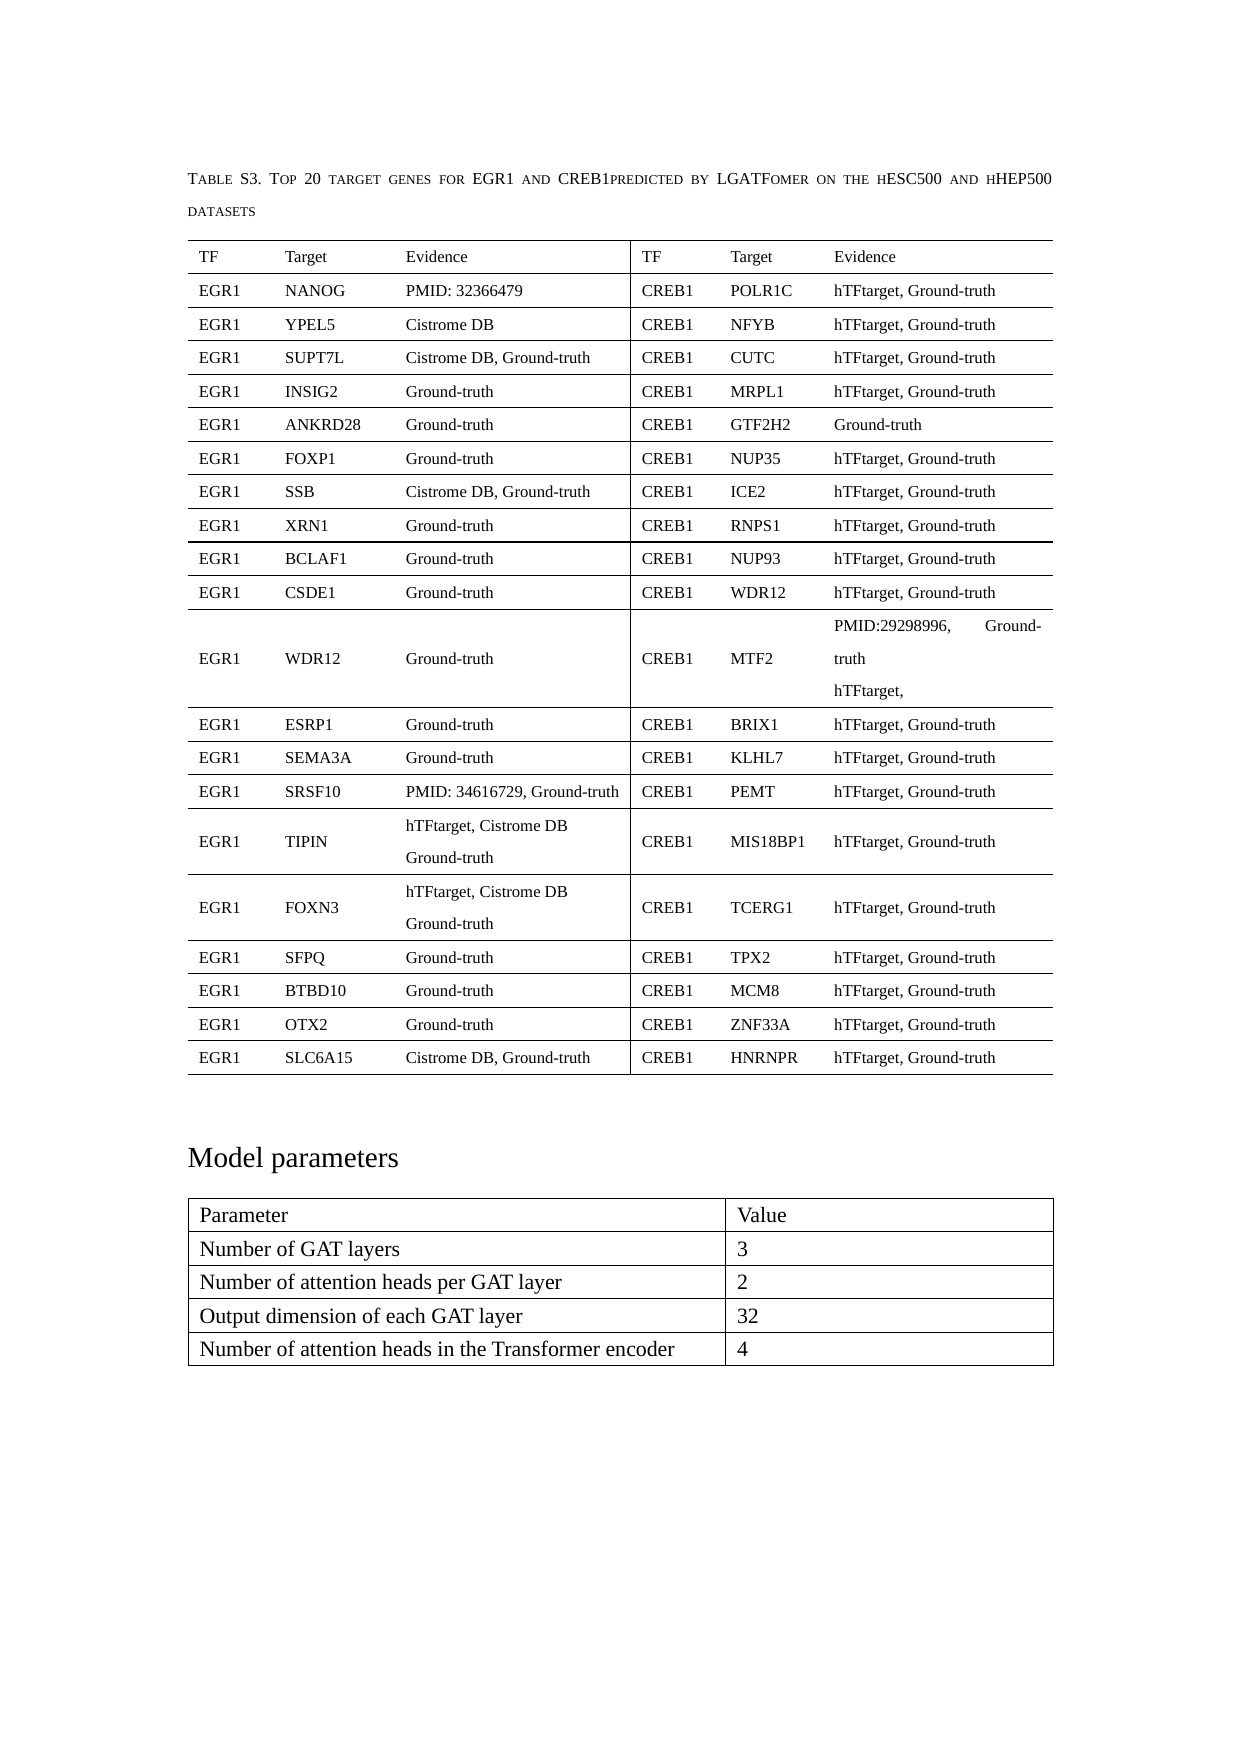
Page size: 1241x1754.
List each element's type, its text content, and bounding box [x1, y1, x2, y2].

table_cell BCLAF1 [274, 543, 394, 575]
table_cell NUP35 [719, 442, 823, 474]
table_cell EGR1 [188, 274, 274, 307]
table_cell EGR1 [188, 475, 274, 508]
table_cell CREB1 [631, 442, 719, 474]
table_cell Ground-truth [394, 1008, 630, 1040]
table_cell SLC6A15 [274, 1041, 394, 1074]
table_cell TPX2 [719, 941, 823, 973]
table_cell hTFtarget, Ground-truth [823, 509, 1053, 541]
table_cell NUP93 [719, 543, 823, 575]
table_header Value [726, 1199, 1053, 1231]
table_cell CREB1 [631, 875, 719, 940]
table_cell CREB1 [631, 408, 719, 441]
table_cell CREB1 [631, 610, 719, 707]
table_cell hTFtarget, Ground-truth [823, 375, 1053, 407]
table_cell hTFtarget, Ground-truth [823, 875, 1053, 940]
table_cell Cistrome DB, Ground-truth [394, 341, 630, 374]
table_cell EGR1 [188, 442, 274, 474]
table_cell 3 [726, 1232, 1053, 1264]
table_cell WDR12 [719, 576, 823, 608]
table_cell CREB1 [631, 509, 719, 541]
table_cell CREB1 [631, 1041, 719, 1074]
table_cell Ground-truth [394, 974, 630, 1007]
table_cell CUTC [719, 341, 823, 374]
table_cell Cistrome DB [394, 308, 630, 340]
table_cell NFYB [719, 308, 823, 340]
table_cell EGR1 [188, 576, 274, 608]
table_cell Ground-truth [394, 610, 630, 707]
table_cell PMID:29298996, Ground-truth hTFtarget, [823, 610, 1053, 707]
table_cell 4 [726, 1333, 1053, 1365]
table_cell CREB1 [631, 475, 719, 508]
table_cell EGR1 [188, 1041, 274, 1074]
table_cell CREB1 [631, 974, 719, 1007]
table_cell EGR1 [188, 941, 274, 973]
table_cell MTF2 [719, 610, 823, 707]
table_cell POLR1C [719, 274, 823, 307]
table_cell RNPS1 [719, 509, 823, 541]
subtitle Model parameters [187, 1124, 1053, 1189]
table_cell TCERG1 [719, 875, 823, 940]
table_cell Ground-truth [394, 408, 630, 441]
table_cell 2 [726, 1266, 1053, 1298]
table_cell MIS18BP1 [719, 809, 823, 874]
table_cell hTFtarget, Ground-truth [823, 1041, 1053, 1074]
table_cell hTFtarget, Ground-truth [823, 708, 1053, 741]
table_cell KLHL7 [719, 742, 823, 774]
table_cell SUPT7L [274, 341, 394, 374]
table_cell EGR1 [188, 974, 274, 1007]
table_cell MCM8 [719, 974, 823, 1007]
table_cell Cistrome DB, Ground-truth [394, 475, 630, 508]
table_cell GTF2H2 [719, 408, 823, 441]
table_cell Ground-truth [394, 509, 630, 541]
table_cell Cistrome DB, Ground-truth [394, 1041, 630, 1074]
table_cell CREB1 [631, 543, 719, 575]
table_header TF [188, 241, 274, 273]
table_cell EGR1 [188, 1008, 274, 1040]
table_cell YPEL5 [274, 308, 394, 340]
table_cell ZNF33A [719, 1008, 823, 1040]
table_cell WDR12 [274, 610, 394, 707]
table_cell Number of GAT layers [189, 1232, 725, 1264]
table_cell hTFtarget, Ground-truth [823, 775, 1053, 808]
table_cell HNRNPR [719, 1041, 823, 1074]
table_cell hTFtarget, Cistrome DB Ground-truth [394, 875, 630, 940]
table_cell Ground-truth [394, 742, 630, 774]
table_cell hTFtarget, Ground-truth [823, 576, 1053, 608]
table_cell PMID: 34616729, Ground-truth [394, 775, 630, 808]
table_cell EGR1 [188, 809, 274, 874]
table_cell CREB1 [631, 775, 719, 808]
table_cell 32 [726, 1299, 1053, 1332]
table_header Evidence [823, 241, 1053, 273]
table_cell ANKRD28 [274, 408, 394, 441]
table_cell hTFtarget, Ground-truth [823, 475, 1053, 508]
table_header TF [631, 241, 719, 273]
table_cell EGR1 [188, 543, 274, 575]
table_cell hTFtarget, Ground-truth [823, 742, 1053, 774]
table_cell CREB1 [631, 742, 719, 774]
table_cell Ground-truth [394, 941, 630, 973]
table_cell Number of attention heads in the Transformer encoder [189, 1333, 725, 1365]
table_cell EGR1 [188, 375, 274, 407]
table_cell ESRP1 [274, 708, 394, 741]
table_cell hTFtarget, Ground-truth [823, 974, 1053, 1007]
table_cell FOXP1 [274, 442, 394, 474]
table_cell XRN1 [274, 509, 394, 541]
table_cell CREB1 [631, 576, 719, 608]
table_cell EGR1 [188, 775, 274, 808]
table_cell INSIG2 [274, 375, 394, 407]
table_cell hTFtarget, Ground-truth [823, 543, 1053, 575]
table_cell EGR1 [188, 708, 274, 741]
table_cell Ground-truth [394, 375, 630, 407]
table_cell CREB1 [631, 708, 719, 741]
table_cell hTFtarget, Ground-truth [823, 809, 1053, 874]
table_cell EGR1 [188, 341, 274, 374]
table_cell NANOG [274, 274, 394, 307]
table_cell Number of attention heads per GAT layer [189, 1266, 725, 1298]
table_cell EGR1 [188, 408, 274, 441]
table_cell hTFtarget, Ground-truth [823, 1008, 1053, 1040]
table_cell hTFtarget, Ground-truth [823, 341, 1053, 374]
table_cell Ground-truth [823, 408, 1053, 441]
table_cell EGR1 [188, 509, 274, 541]
table_cell CREB1 [631, 308, 719, 340]
table_cell hTFtarget, Ground-truth [823, 442, 1053, 474]
table_cell CREB1 [631, 1008, 719, 1040]
table_cell hTFtarget, Cistrome DB Ground-truth [394, 809, 630, 874]
table_cell BTBD10 [274, 974, 394, 1007]
table_cell CSDE1 [274, 576, 394, 608]
table_cell Ground-truth [394, 708, 630, 741]
table_cell ICE2 [719, 475, 823, 508]
table_cell hTFtarget, Ground-truth [823, 941, 1053, 973]
table_cell MRPL1 [719, 375, 823, 407]
table_cell TIPIN [274, 809, 394, 874]
table_cell CREB1 [631, 274, 719, 307]
table_cell SRSF10 [274, 775, 394, 808]
table_cell BRIX1 [719, 708, 823, 741]
table_cell SEMA3A [274, 742, 394, 774]
table_cell Output dimension of each GAT layer [189, 1299, 725, 1332]
table_header Parameter [189, 1199, 725, 1231]
table_cell Ground-truth [394, 442, 630, 474]
table_cell EGR1 [188, 742, 274, 774]
table_cell FOXN3 [274, 875, 394, 940]
table_header Evidence [394, 241, 630, 273]
table_cell EGR1 [188, 610, 274, 707]
table_cell OTX2 [274, 1008, 394, 1040]
table_cell CREB1 [631, 941, 719, 973]
table_cell SSB [274, 475, 394, 508]
text Table S3. Top 20 target genes for EGR1 and CREB1predicted by LGATFomer on the hESC500 and hHEP500 datasets [187, 162, 1053, 227]
table_cell EGR1 [188, 875, 274, 940]
table_cell Ground-truth [394, 576, 630, 608]
table_cell hTFtarget, Ground-truth [823, 308, 1053, 340]
table_cell hTFtarget, Ground-truth [823, 274, 1053, 307]
table_cell SFPQ [274, 941, 394, 973]
table_cell Ground-truth [394, 543, 630, 575]
table_cell CREB1 [631, 809, 719, 874]
table_cell PEMT [719, 775, 823, 808]
table_header Target [274, 241, 394, 273]
table_cell CREB1 [631, 341, 719, 374]
table_header Target [719, 241, 823, 273]
table_cell CREB1 [631, 375, 719, 407]
table_cell PMID: 32366479 [394, 274, 630, 307]
table_cell EGR1 [188, 308, 274, 340]
